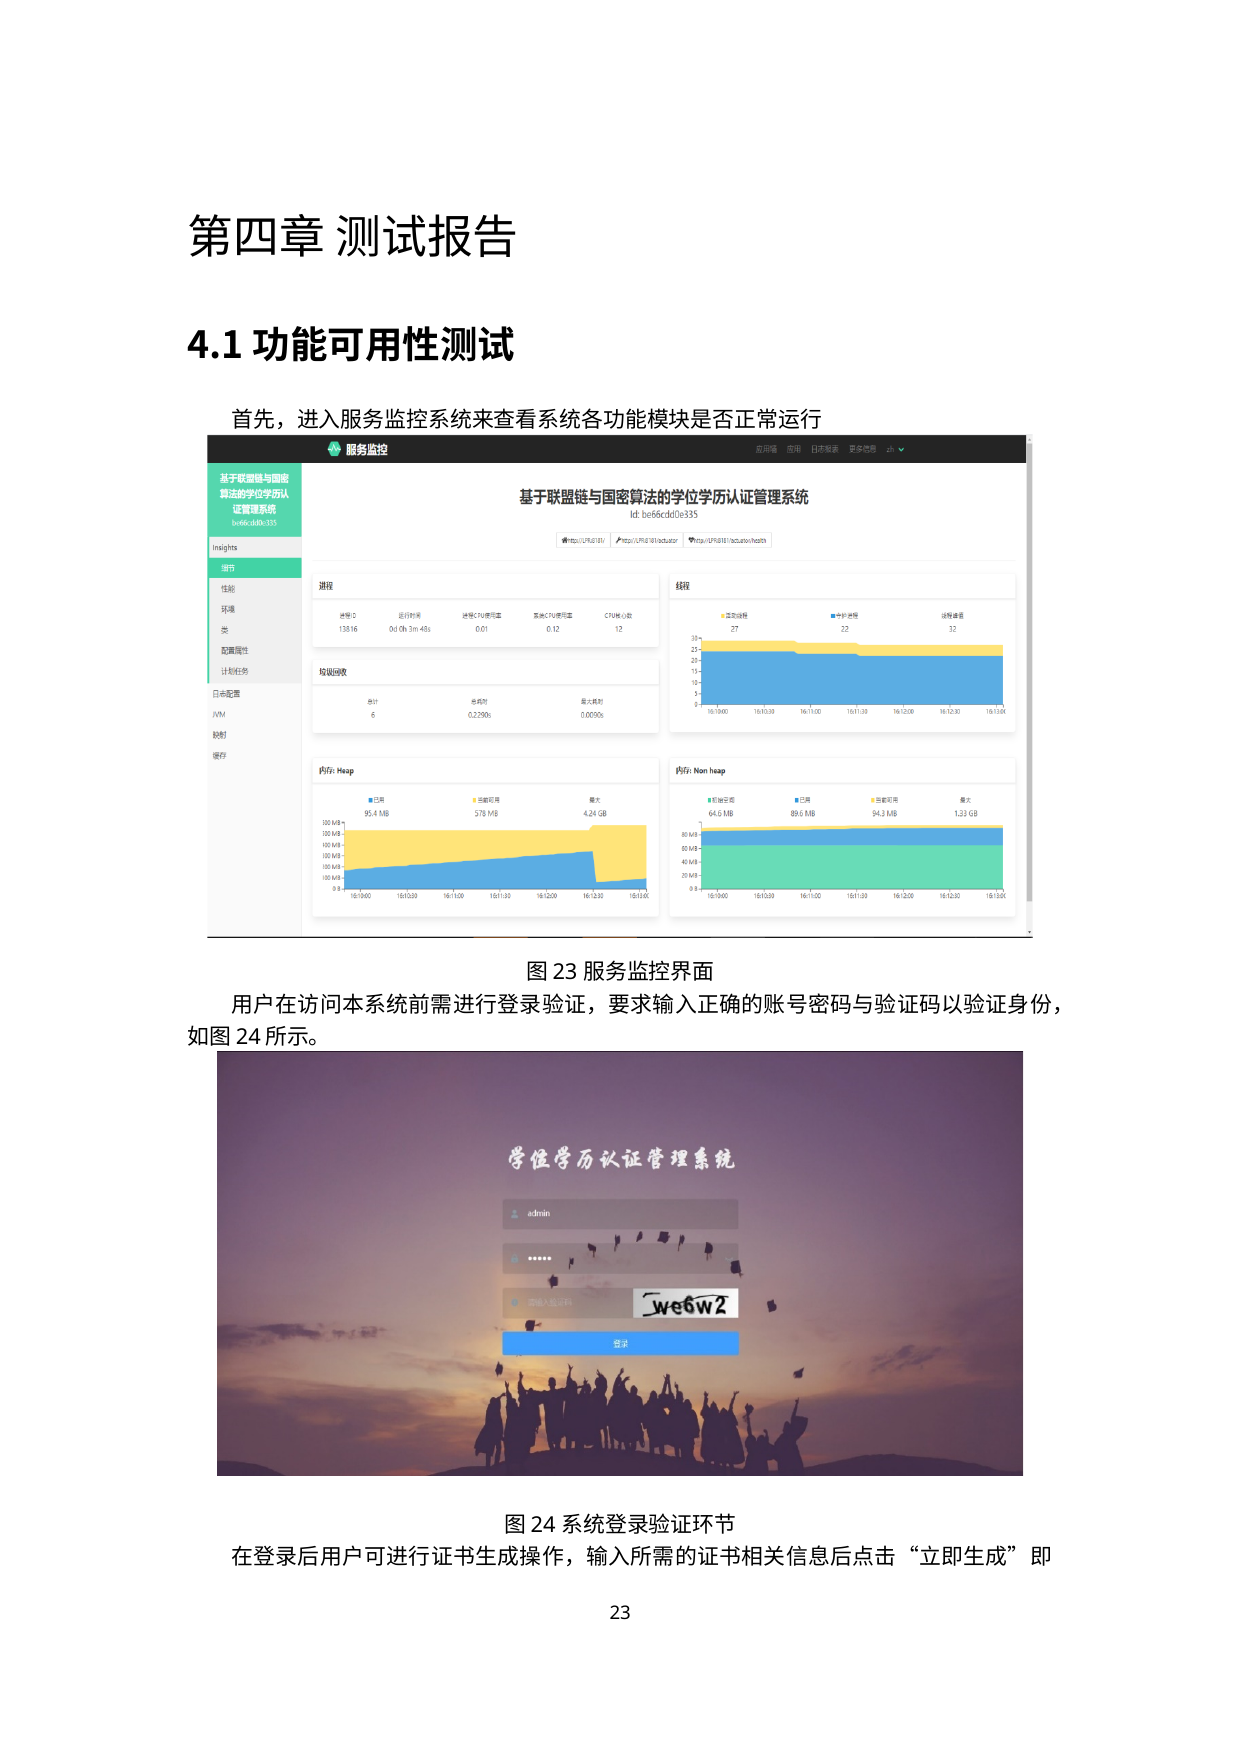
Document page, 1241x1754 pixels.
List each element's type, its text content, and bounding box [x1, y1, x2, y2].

text 用户在访问本系统前需进行登录验证，要求输入正确的账号密码与验证码以验证身份，如图24所示。 [187, 986, 1053, 1051]
picture [207, 433, 1033, 938]
text 图24 系统登录验证环节 [187, 1506, 1053, 1539]
picture [217, 1051, 1024, 1476]
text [187, 1539, 1053, 1571]
text 图23 服务监控界面 [187, 954, 1053, 986]
subtitle 第四章 测试报告 [187, 185, 1053, 282]
text 首先，进入服务监控系统来查看系统各功能模块是否正常运行 [187, 401, 1053, 434]
subtitle 4.1 功能可用性测试 [187, 309, 1053, 374]
